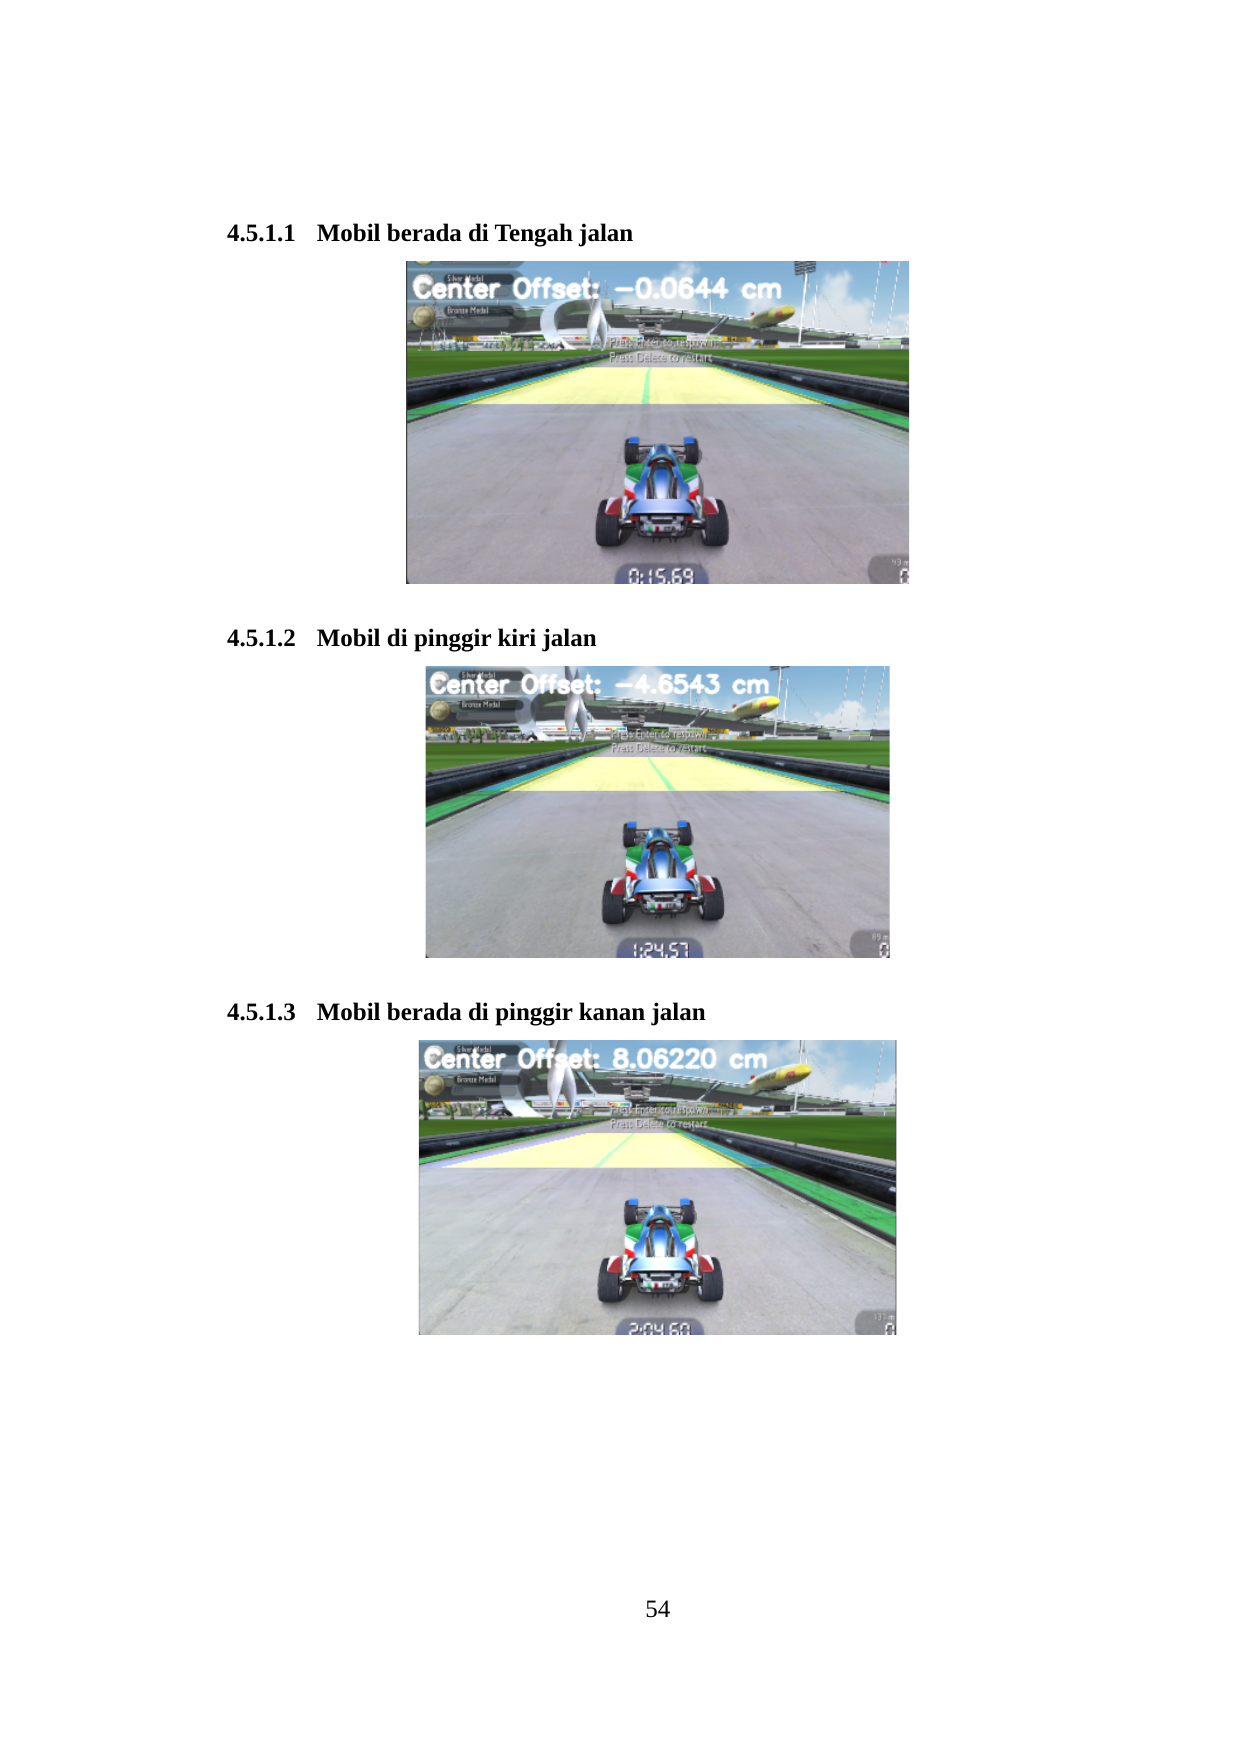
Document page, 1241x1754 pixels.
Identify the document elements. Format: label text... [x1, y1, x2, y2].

subtitle Mobil di pinggir kiri jalan [227, 623, 1090, 652]
picture [418, 1040, 897, 1335]
picture [425, 666, 890, 958]
picture [406, 261, 910, 584]
subtitle Mobil berada di pinggir kanan jalan [227, 997, 1090, 1026]
subtitle Mobil berada di Tengah jalan [227, 218, 1090, 247]
